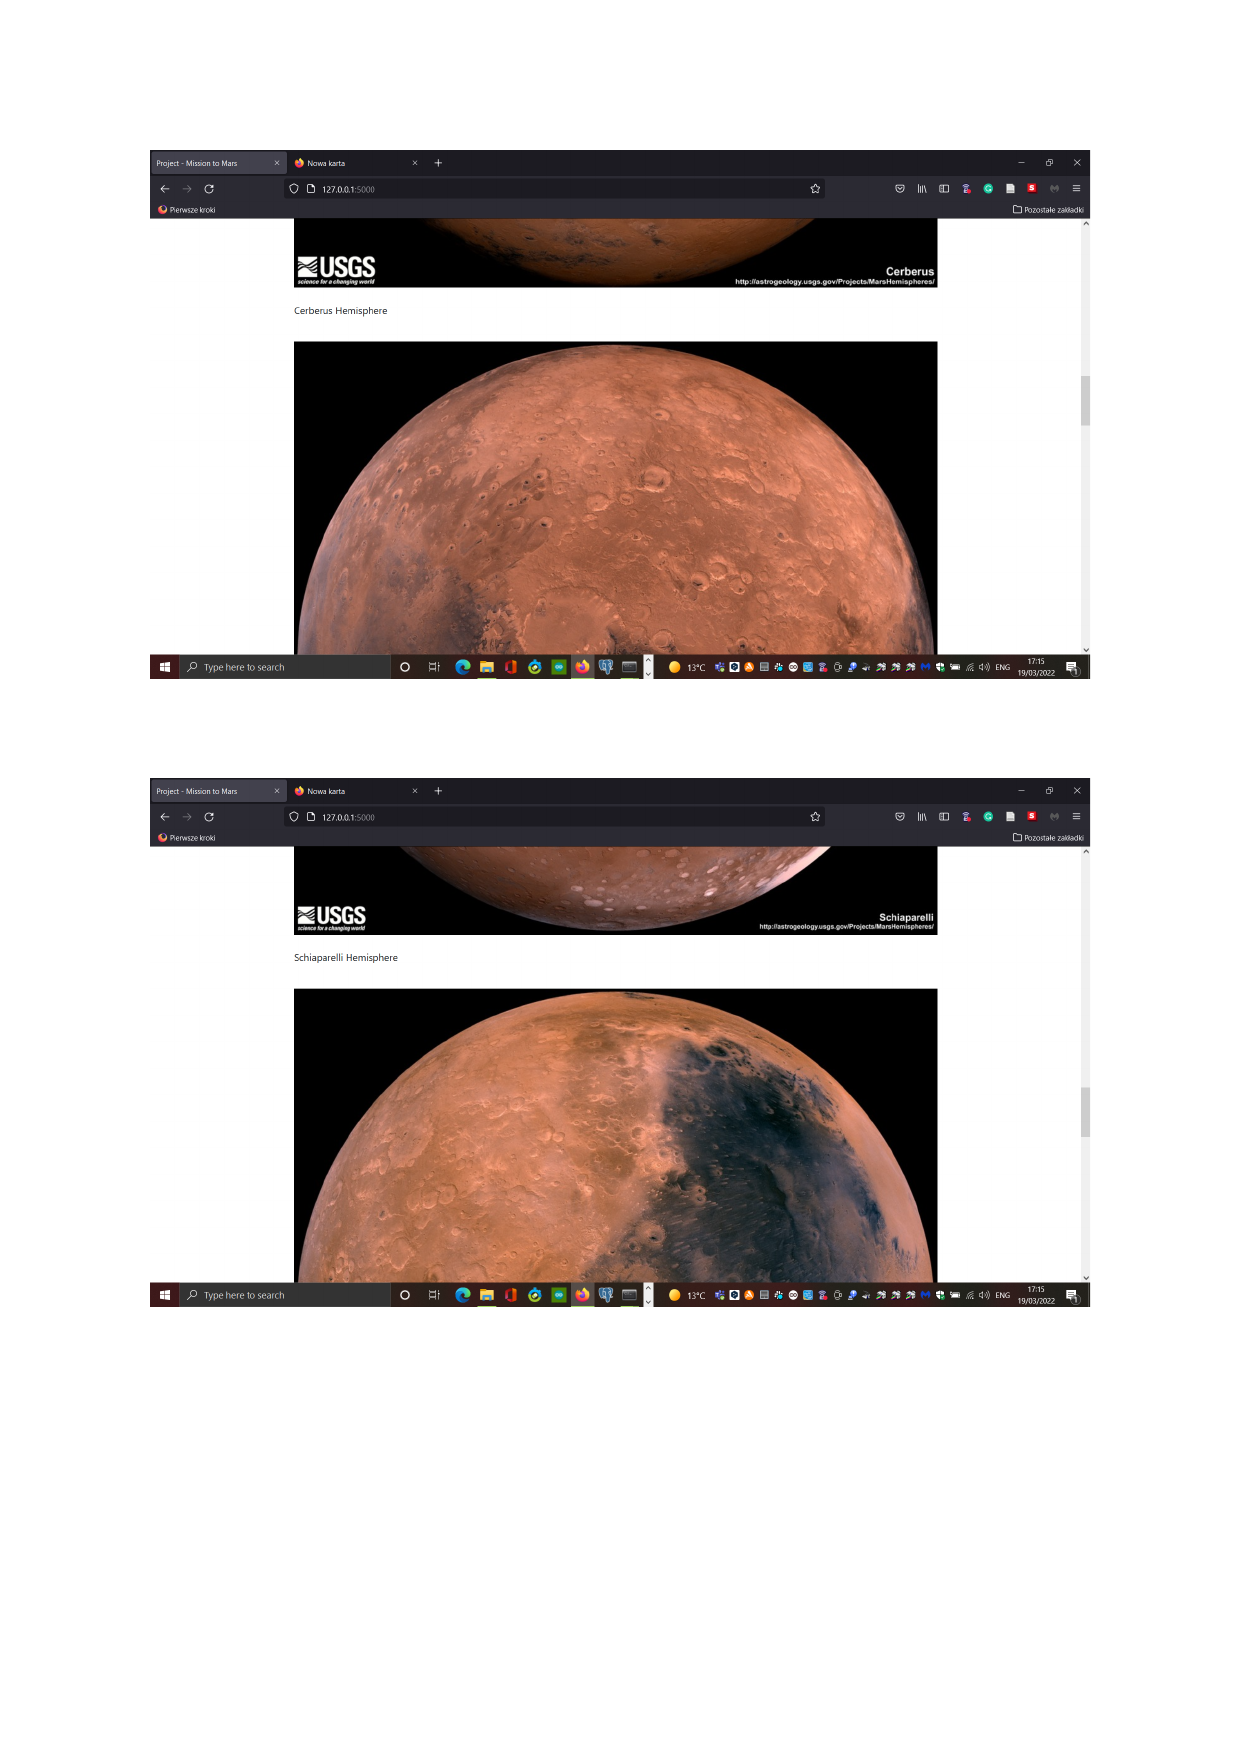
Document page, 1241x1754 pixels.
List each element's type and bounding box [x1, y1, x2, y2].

picture [150, 778, 1091, 1307]
picture [150, 150, 1091, 679]
